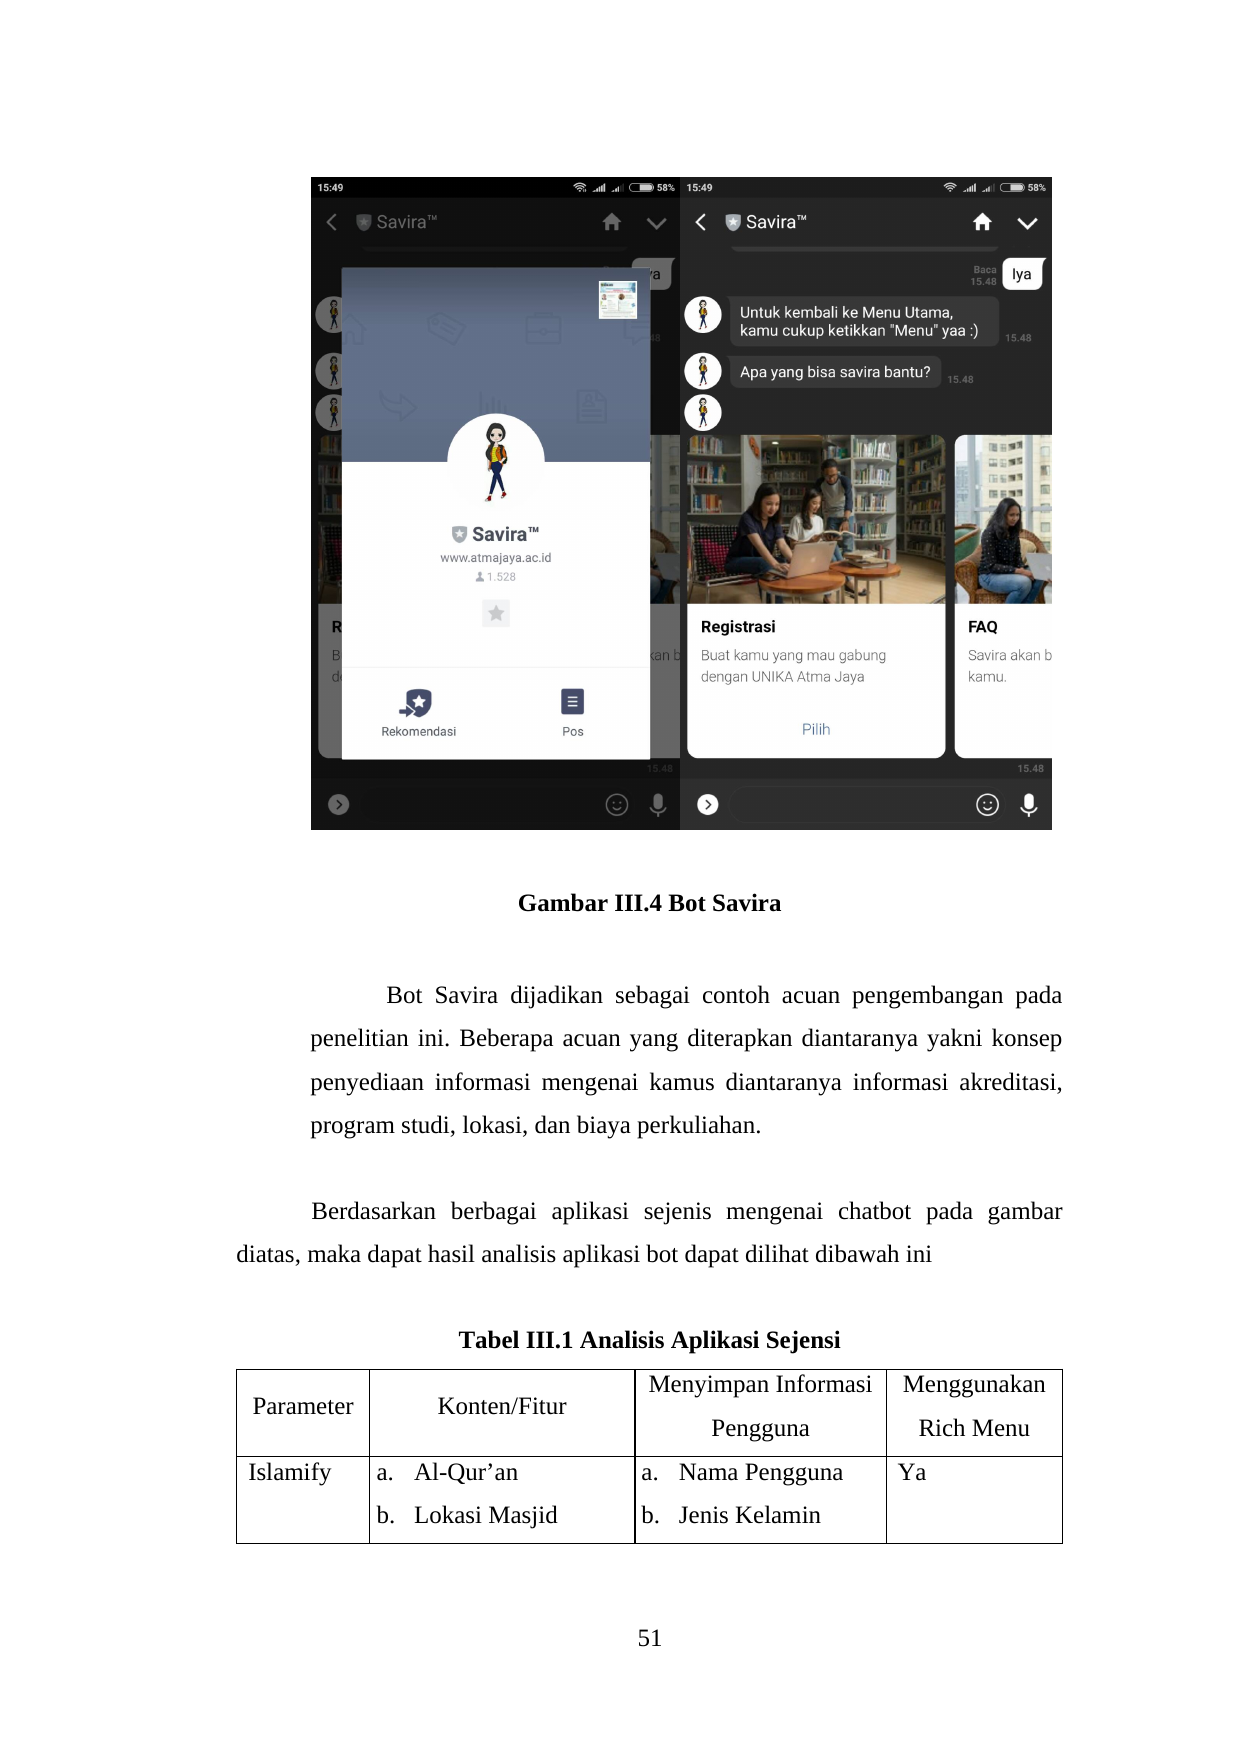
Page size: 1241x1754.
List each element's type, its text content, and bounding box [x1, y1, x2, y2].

table_header Menyimpan Informasi Pengguna [636, 1370, 886, 1456]
table_cell Islamify [237, 1457, 369, 1543]
table_cell Ya [887, 1457, 1062, 1543]
text Bot Savira dijadikan sebagai contoh acuan pengembangan pada penelitian ini. Beberapa acuan yang diterapkan diantaranya yakni konsep penyediaan informasi mengenai kamus diantaranya informasi akreditasi, program studi, lokasi, dan biaya perkuliahan. [310, 980, 1063, 1138]
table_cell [636, 1457, 886, 1543]
table_header Konten/Fitur [370, 1370, 634, 1456]
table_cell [370, 1457, 634, 1543]
picture [311, 177, 1052, 830]
text Tabel III.1 Analisis Aplikasi Sejensi [236, 1325, 1063, 1354]
text Gambar III.4 Bot Savira [236, 888, 1063, 916]
table_header Menggunakan Rich Menu [887, 1370, 1062, 1456]
table_header Parameter [237, 1370, 369, 1456]
text Berdasarkan berbagai aplikasi sejenis mengenai chatbot pada gambar diatas, maka dapat hasil analisis aplikasi bot dapat dilihat dibawah ini [236, 1196, 1063, 1268]
